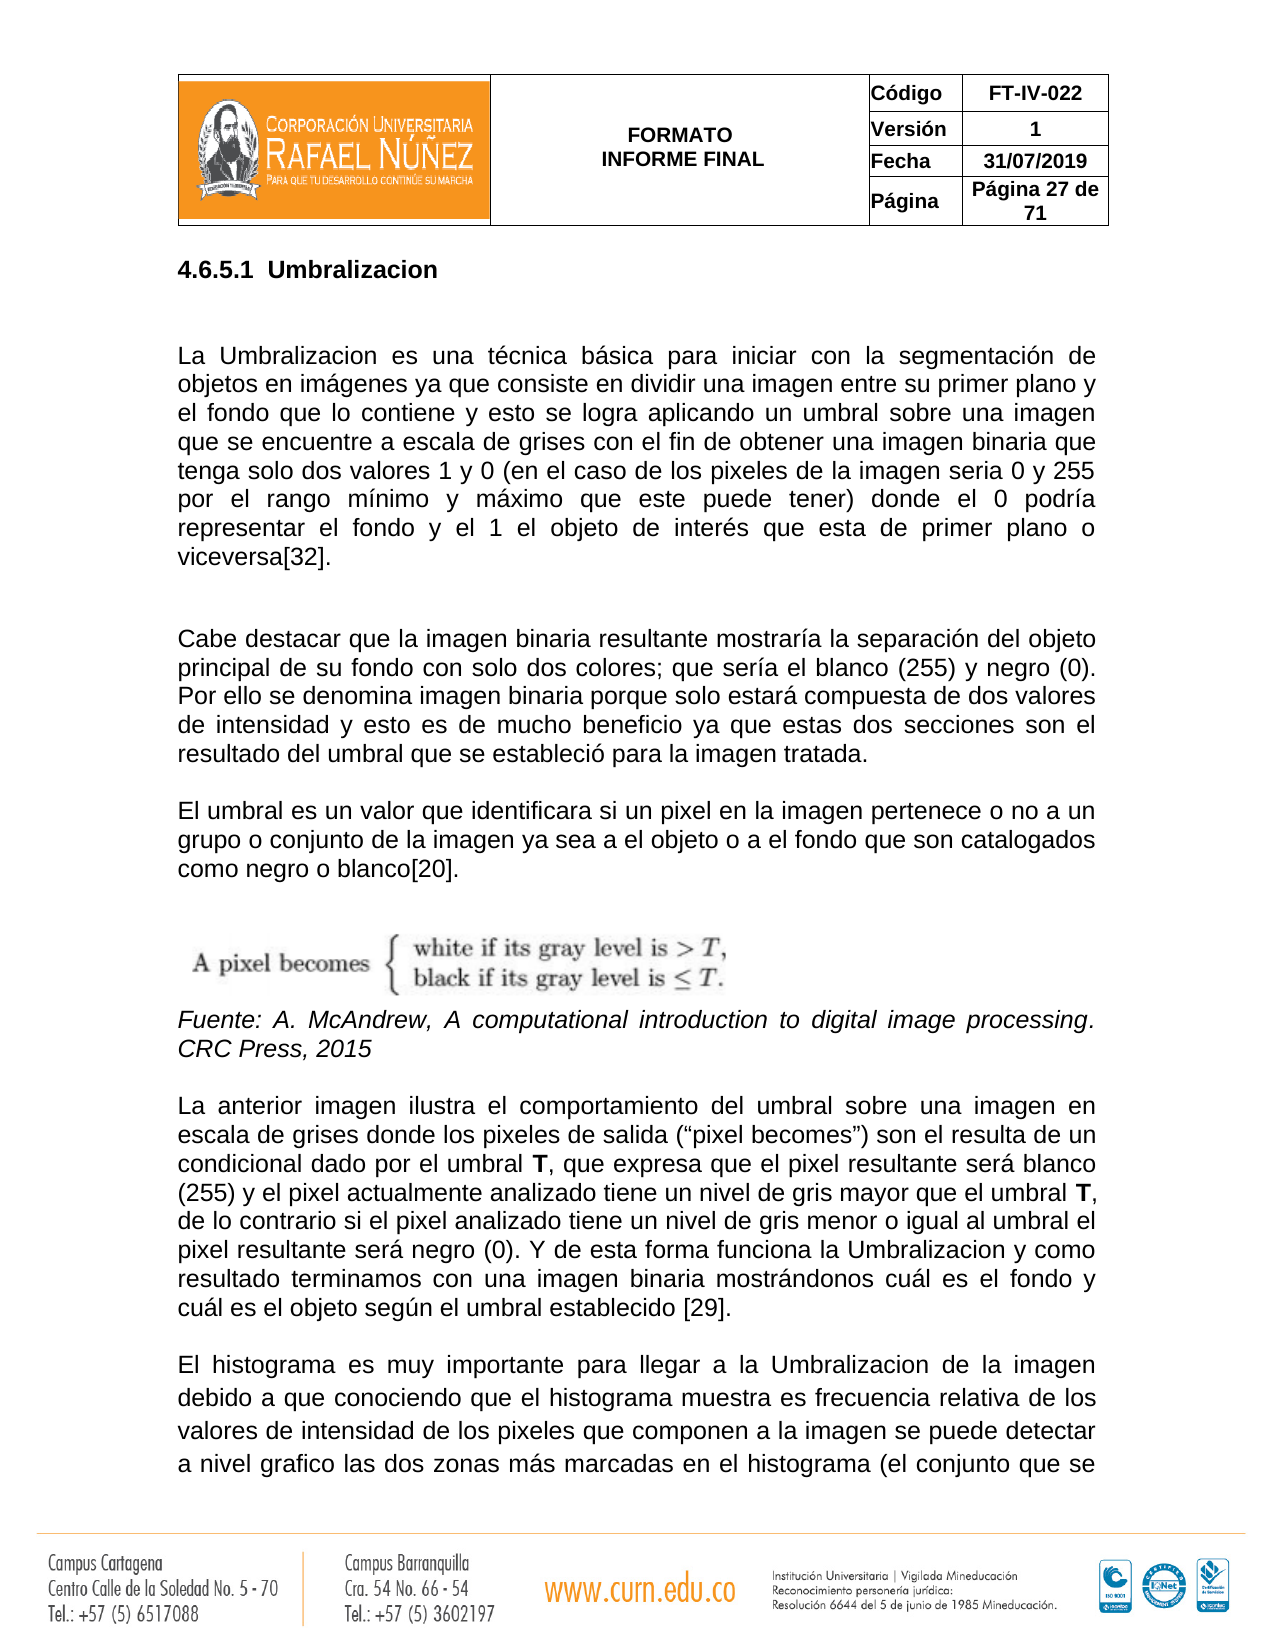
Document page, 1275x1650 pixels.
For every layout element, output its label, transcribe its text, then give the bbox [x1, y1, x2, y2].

subtitle Umbralizacion [177, 255, 1098, 283]
text Fuente: A. McAndrew, A computational introduction to digital image processing. CRC Press, 2015 [177, 1005, 1098, 1062]
picture [0, 1514, 1275, 1644]
text La anterior imagen ilustra el comportamiento del umbral sobre una imagen en escala de grises donde los pixeles de salida (“pixel becomes”) son el resulta de un condicional dado por el umbral T, que expresa que el pixel resultante será blanco (255) y el pixel actualmente analizado tiene un nivel de gris mayor que el umbral T, de lo contrario si el pixel analizado tiene un nivel de gris menor o igual al umbral el pixel resultante será negro (0). Y de esta forma funciona la Umbralizacion y como resultado terminamos con una imagen binaria mostrándonos cuál es el fondo y cuál es el objeto según el umbral establecido [29]. [177, 1091, 1098, 1321]
text El umbral es un valor que identificara si un pixel en la imagen pertenece o no a un grupo o conjunto de la imagen ya sea a el objeto o a el fondo que son catalogados como negro o blanco[20]. [177, 796, 1098, 882]
text Cabe destacar que la imagen binaria resultante mostraría la separación del objeto principal de su fondo con solo dos colores; que sería el blanco (255) y negro (0). Por ello se denomina imagen binaria porque solo estará compuesta de dos valores de intensidad y esto es de mucho beneficio ya que estas dos secciones son el resultado del umbral que se estableció para la imagen tratada. [177, 624, 1098, 767]
picture [178, 81, 490, 219]
text La Umbralizacion es una técnica básica para iniciar con la segmentación de objetos en imágenes ya que consiste en dividir una imagen entre su primer plano y el fondo que lo contiene y esto se logra aplicando un umbral sobre una imagen que se encuentre a escala de grises con el fin de obtener una imagen binaria que tenga solo dos valores 1 y 0 (en el caso de los pixeles de la imagen seria 0 y 255 por el rango mínimo y máximo que este puede tener) donde el 0 podría representar el fondo y el 1 el objeto de interés que esta de primer plano o viceversa[32]. [177, 341, 1098, 571]
